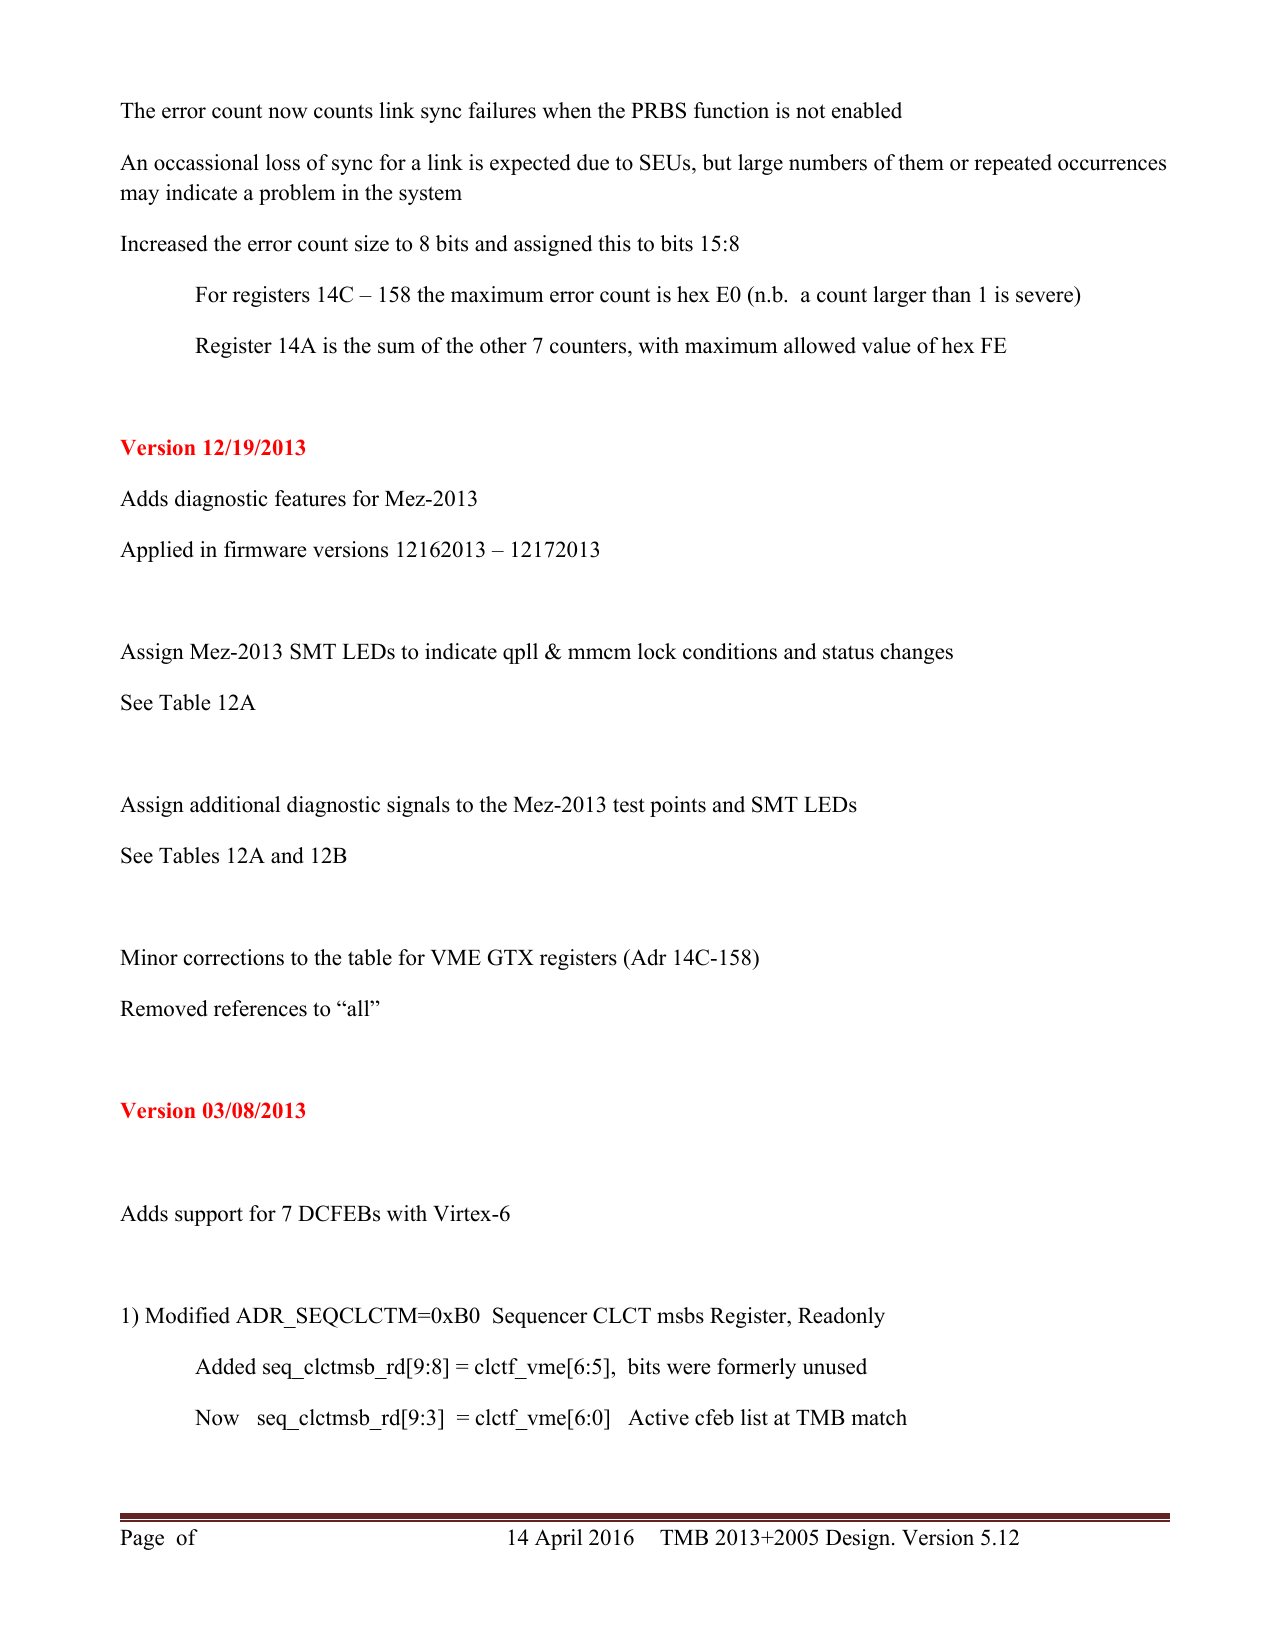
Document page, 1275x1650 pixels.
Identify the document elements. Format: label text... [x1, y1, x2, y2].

text Adds support for 7 DCFEBs with Virtex-6 [120, 1199, 1170, 1226]
text For registers 14C – 158 the maximum error count is hex E0 (n.b. a count larger than 1 is severe) [120, 281, 1170, 307]
text Register 14A is the sum of the other 7 counters, with maximum allowed value of hex FE [120, 332, 1170, 358]
text Applied in firmware versions 12162013 – 12172013 [120, 536, 1170, 562]
text The error count now counts link sync failures when the PRBS function is not enabled [120, 97, 1170, 124]
text Now seq_clctmsb_rd[9:3] = clctf_vme[6:0] Active cfeb list at TMB match [120, 1404, 1170, 1430]
text 1) Modified ADR_SEQCLCTM=0xB0 Sequencer CLCT msbs Register, Readonly [120, 1302, 1170, 1328]
text Assign Mez-2013 SMT LEDs to indicate qpll & mmcm lock conditions and status changes [120, 638, 1170, 664]
text Removed references to “all” [120, 995, 1170, 1022]
subtitle Version 03/08/2013 [120, 1097, 1170, 1124]
subtitle Version 12/19/2013 [120, 434, 1170, 460]
text Assign additional diagnostic signals to the Mez-2013 test points and SMT LEDs [120, 791, 1170, 818]
text See Table 12A [120, 689, 1170, 716]
text Added seq_clctmsb_rd[9:8] = clctf_vme[6:5], bits were formerly unused [120, 1353, 1170, 1379]
text Increased the error count size to 8 bits and assigned this to bits 15:8 [120, 230, 1170, 256]
text An occassional loss of sync for a link is expected due to SEUs, but large numbers of them or repeated occurrences may indicate a problem in the system [120, 148, 1170, 205]
text Adds diagnostic features for Mez-2013 [120, 485, 1170, 511]
text Minor corrections to the table for VME GTX registers (Adr 14C-158) [120, 944, 1170, 971]
text See Tables 12A and 12B [120, 842, 1170, 869]
